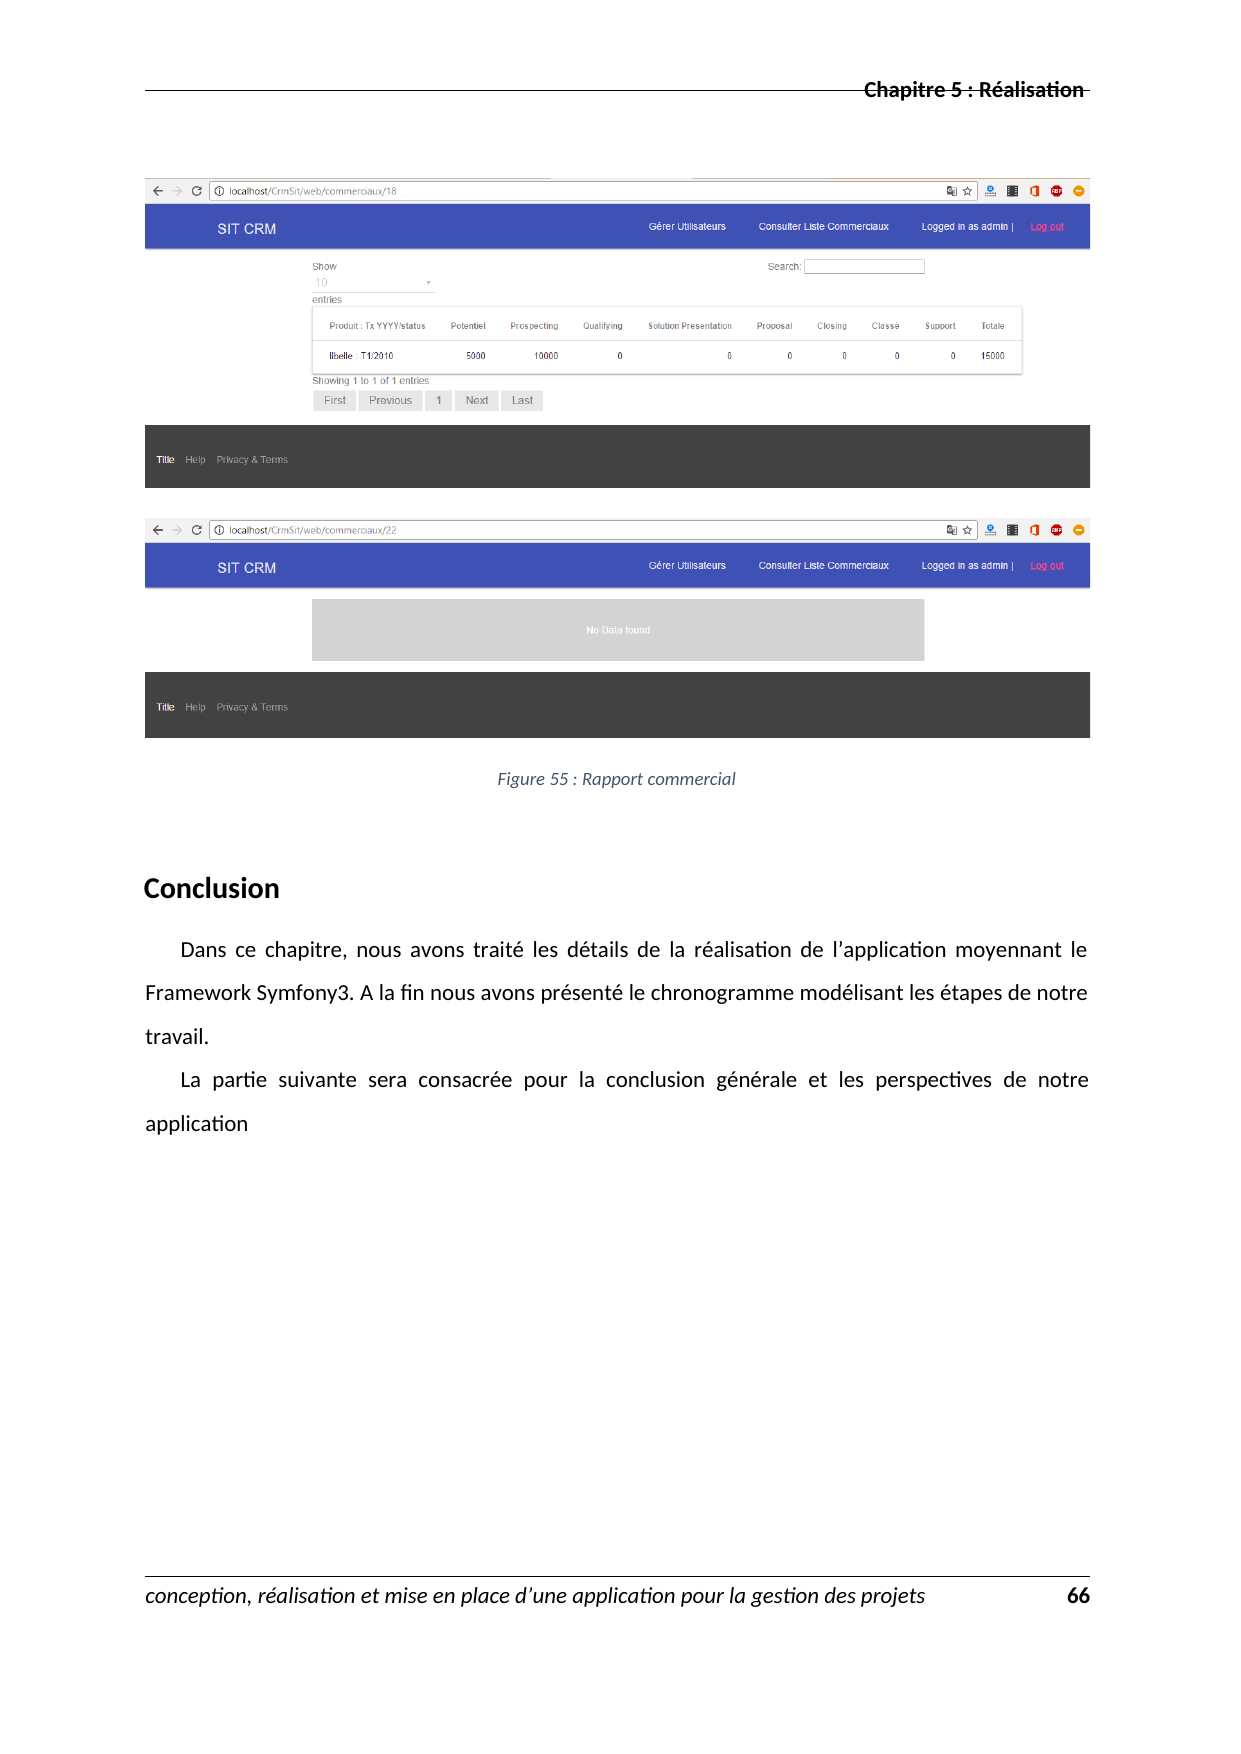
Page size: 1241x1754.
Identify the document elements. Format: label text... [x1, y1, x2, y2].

subtitle Conclusion [143, 869, 1090, 906]
text Dans ce chapitre, nous avons traité les détails de la réalisation de l’application moyennant le Framework Symfony3. A la fin nous avons présenté le chronogramme modélisant les étapes de notre travail. [145, 935, 1090, 1050]
text Figure 55 : Rapport commercial [145, 767, 1090, 790]
picture [145, 178, 1091, 488]
picture [145, 518, 1091, 738]
text La partie suivante sera consacrée pour la conclusion générale et les perspectives de notre application [145, 1066, 1090, 1137]
